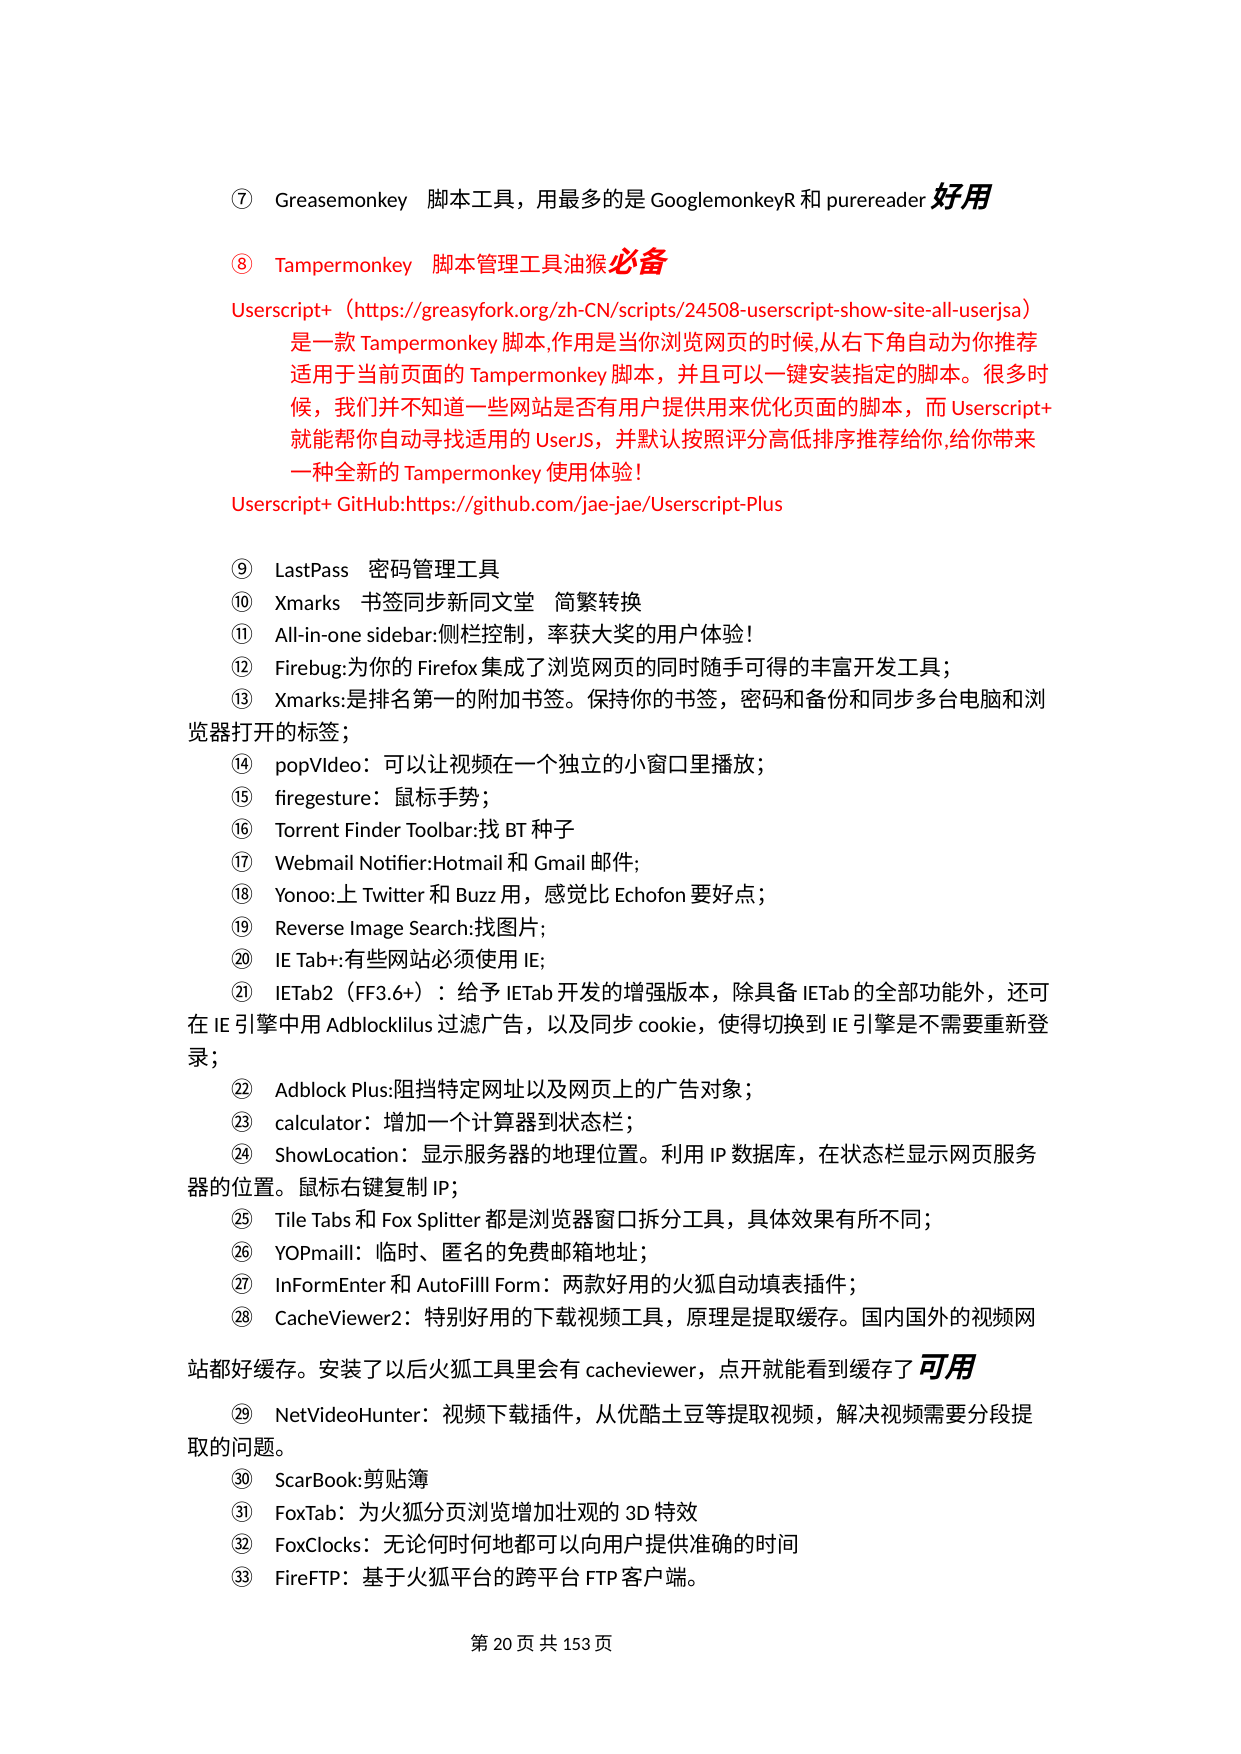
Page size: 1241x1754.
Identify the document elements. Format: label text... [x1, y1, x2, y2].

list Firebug:为你的Firefox集成了浏览网页的同时随手可得的丰富开发工具； [187, 649, 1053, 682]
list IE Tab+:有些网站必须使用IE; [187, 942, 1053, 974]
text Userscript+（https://greasyfork.org/zh-CN/scripts/24508-userscript-show-site-all-userjsa） 是一款Tampermonkey脚本,作用是当你浏览网页的时候,从右下角自动为你推荐适用于当前页面的Tampermonkey脚本，并且可以一键安装指定的脚本。很多时候，我们并不知道一些网站是否有用户提供用来优化页面的脚本，而Userscript+ 就能帮你自动寻找适用的UserJS，并默认按照评分高低排序推荐给你,给你带来一种全新的Tampermonkey使用体验！ [231, 292, 1053, 487]
list FireFTP：基于火狐平台的跨平台FTP客户端。 [187, 1559, 1053, 1592]
list All-in-one sidebar:侧栏控制，率获大奖的用户体验！ [187, 617, 1053, 649]
list Tampermonkey 脚本管理工具油猴必备 [187, 227, 1053, 292]
list Tile Tabs和Fox Splitter都是浏览器窗口拆分工具，具体效果有所不同； [187, 1202, 1053, 1234]
text Userscript+ GitHub:https://github.com/jae-jae/Userscript-Plus [231, 487, 1053, 519]
list ShowLocation：显示服务器的地理位置。利用IP数据库，在状态栏显示网页服务器的位置。鼠标右键复制IP； [187, 1137, 1053, 1202]
list CacheViewer2：特别好用的下载视频工具，原理是提取缓存。国内国外的视频网站都好缓存。安装了以后火狐工具里会有cacheviewer，点开就能看到缓存了可用 [187, 1299, 1053, 1397]
list Webmail Notifier:Hotmail和Gmail邮件; [187, 844, 1053, 877]
list Greasemonkey 脚本工具，用最多的是GooglemonkeyR和purereader好用 [187, 162, 1053, 227]
list Torrent Finder Toolbar:找BT种子 [187, 812, 1053, 844]
list Yonoo:上Twitter和Buzz用，感觉比Echofon要好点； [187, 877, 1053, 909]
list NetVideoHunter：视频下载插件，从优酷土豆等提取视频，解决视频需要分段提取的问题。 [187, 1397, 1053, 1462]
list Xmarks 书签同步新同文堂 简繁转换 [187, 584, 1053, 617]
list LastPass 密码管理工具 [187, 552, 1053, 584]
list Xmarks:是排名第一的附加书签。保持你的书签，密码和备份和同步多台电脑和浏览器打开的标签； [187, 682, 1053, 747]
list YOPmaill：临时、匿名的免费邮箱地址； [187, 1234, 1053, 1267]
list popVIdeo：可以让视频在一个独立的小窗口里播放； [187, 747, 1053, 779]
list FoxClocks：无论何时何地都可以向用户提供准确的时间 [187, 1527, 1053, 1559]
list Reverse Image Search:找图片; [187, 909, 1053, 942]
list FoxTab：为火狐分页浏览增加壮观的3D特效 [187, 1494, 1053, 1527]
list calculator：增加一个计算器到状态栏； [187, 1104, 1053, 1137]
list Adblock Plus:阻挡特定网址以及网页上的广告对象； [187, 1072, 1053, 1104]
list IETab2（FF3.6+）：给予IETab开发的增强版本，除具备IETab的全部功能外，还可在IE引擎中用Adblocklilus过滤广告，以及同步cookie，使得切换到IE引擎是不需要重新登录； [187, 974, 1053, 1072]
list InFormEnter和AutoFilll Form：两款好用的火狐自动填表插件； [187, 1267, 1053, 1299]
list ScarBook:剪贴簿 [187, 1462, 1053, 1494]
list firegesture：鼠标手势； [187, 779, 1053, 812]
